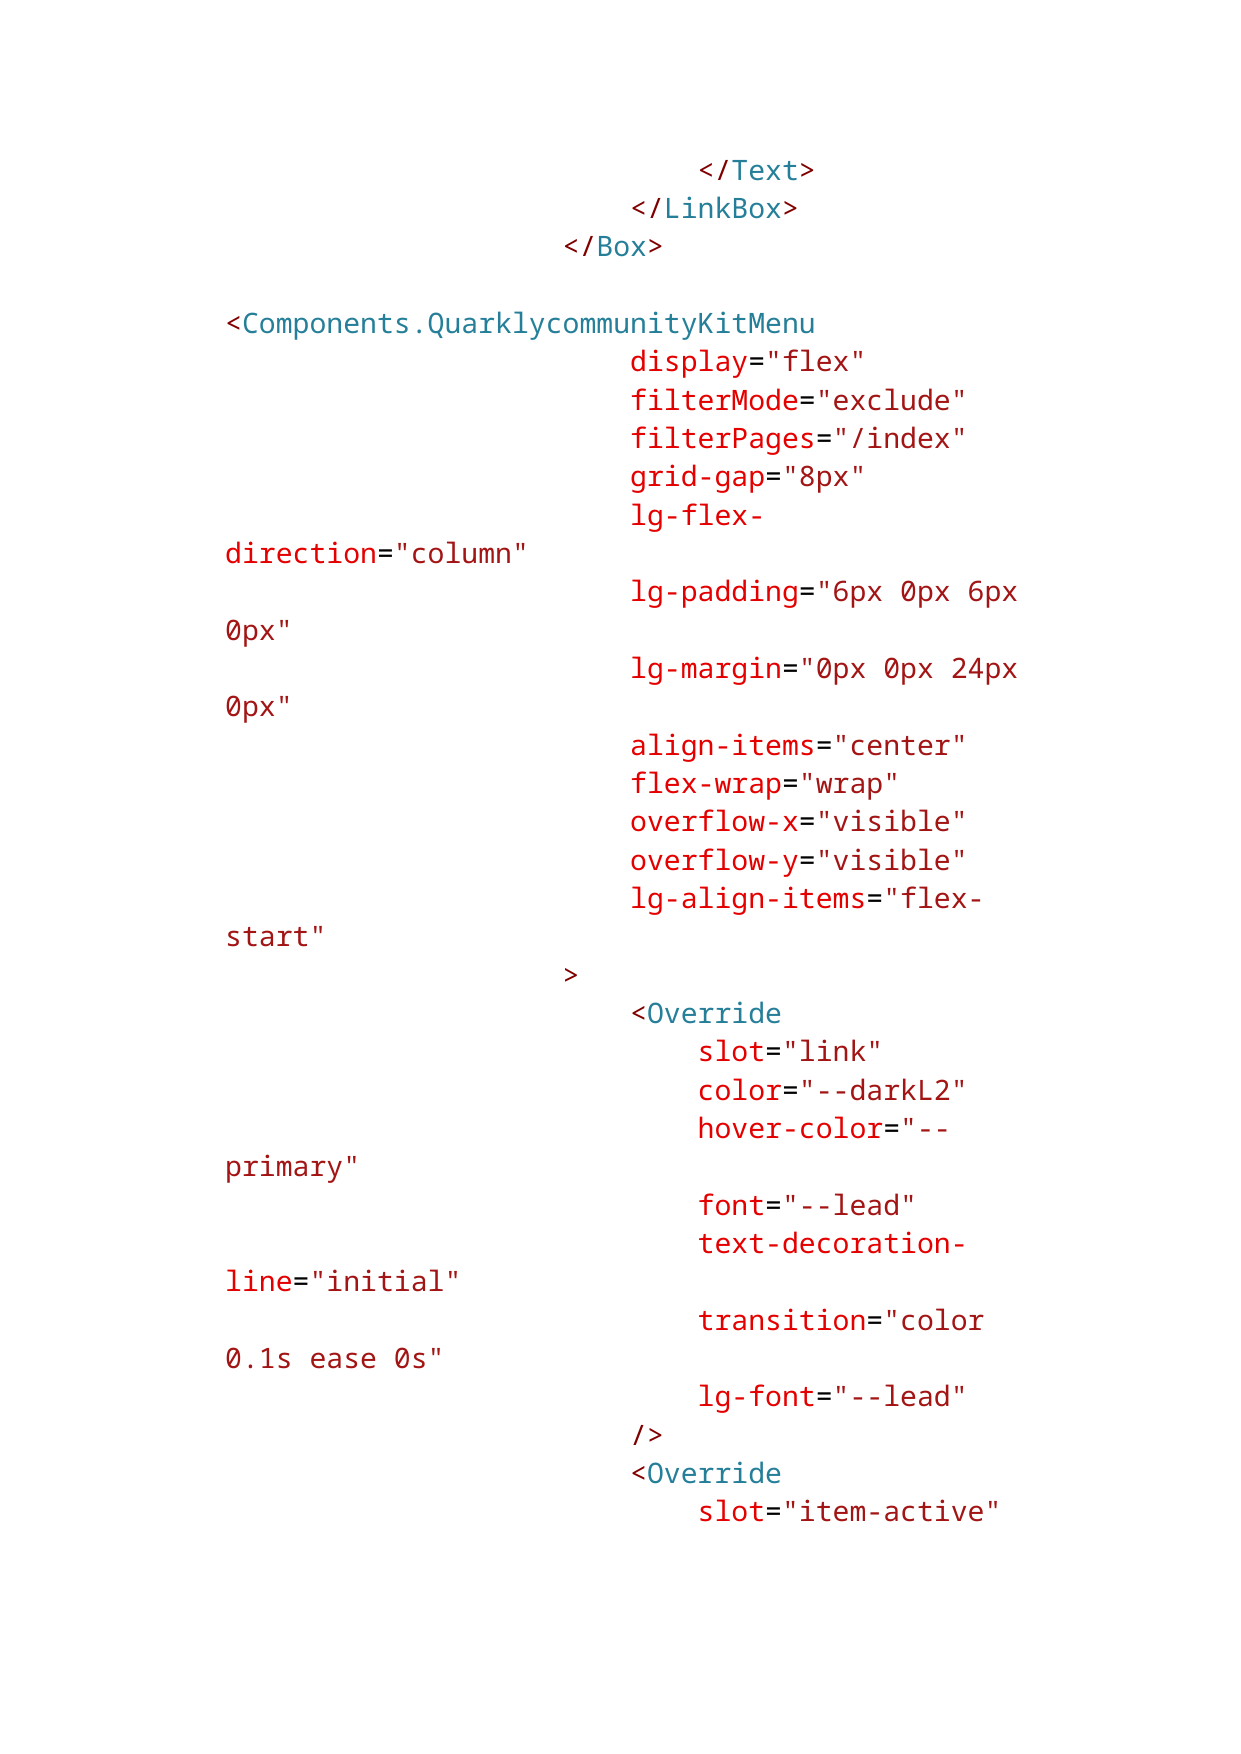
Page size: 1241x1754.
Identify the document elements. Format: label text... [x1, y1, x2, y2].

text lg-padding="6px 0px 6px 0px" [225, 572, 1052, 648]
text color="--darkL2" [225, 1070, 1052, 1108]
text </Box> [225, 227, 1052, 265]
text grid-gap="8px" [225, 457, 1052, 495]
text lg-flex-direction="column" [225, 495, 1052, 572]
text <Override [225, 993, 1052, 1032]
text <Override [225, 1453, 1052, 1492]
text /> [225, 1415, 1052, 1453]
text filterPages="/index" [225, 418, 1052, 457]
text slot="link" [225, 1032, 1052, 1070]
text text-decoration-line="initial" [225, 1223, 1052, 1300]
text transition="color 0.1s ease 0s" [225, 1300, 1052, 1377]
text align-items="center" [225, 725, 1052, 763]
text flex-wrap="wrap" [225, 763, 1052, 802]
text overflow-y="visible" [225, 840, 1052, 878]
text lg-align-items="flex-start" [225, 878, 1052, 955]
text display="flex" [225, 342, 1052, 380]
text hover-color="--primary" [225, 1108, 1052, 1185]
text </Text> [225, 150, 1052, 188]
text </LinkBox> [225, 188, 1052, 227]
text lg-font="--lead" [225, 1377, 1052, 1415]
text <Components.QuarklycommunityKitMenu [225, 265, 1052, 342]
text overflow-x="visible" [225, 802, 1052, 840]
text font="--lead" [225, 1185, 1052, 1223]
text filterMode="exclude" [225, 380, 1052, 418]
text lg-margin="0px 0px 24px 0px" [225, 648, 1052, 725]
text > [225, 955, 1052, 993]
text slot="item-active" [225, 1492, 1052, 1530]
